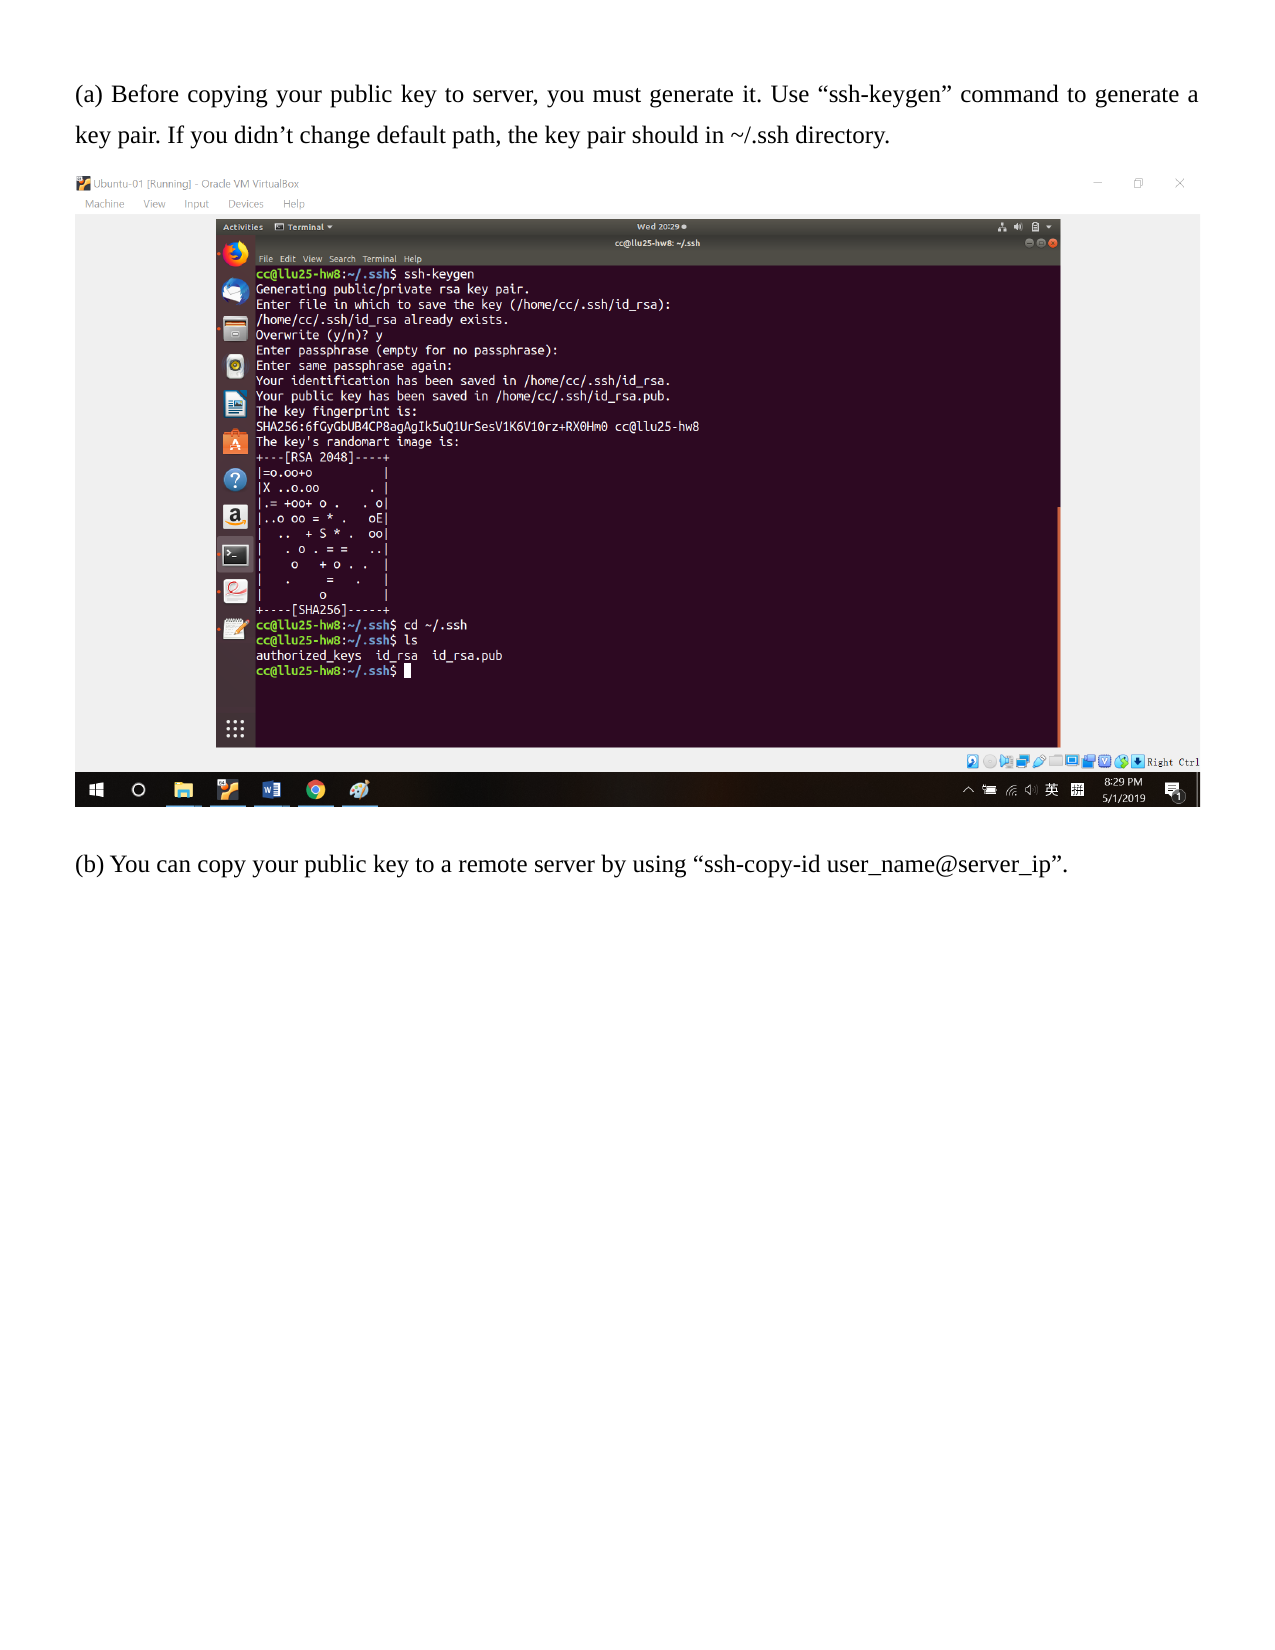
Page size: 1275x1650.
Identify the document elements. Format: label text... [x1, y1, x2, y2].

text (b) You can copy your public key to a remote server by using “ssh-copy-id user_name@server_ip”. [75, 847, 1200, 879]
picture [75, 174, 1200, 807]
text (a) Before copying your public key to server, you must generate it. Use “ssh-keygen” command to generate a key pair. If you didn’t change default path, the key pair should in ~/.ssh directory. [75, 77, 1200, 151]
